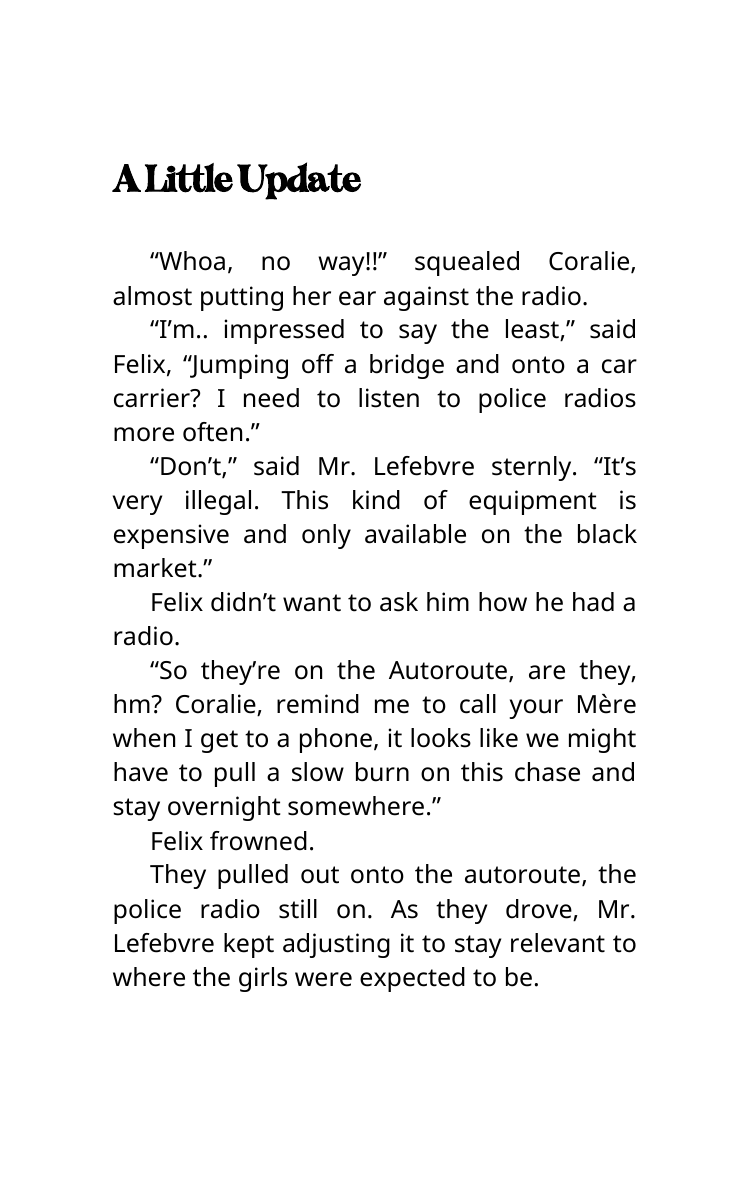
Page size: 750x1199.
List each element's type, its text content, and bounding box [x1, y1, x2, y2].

subtitle A Little Update [112, 150, 637, 210]
text They pulled out onto the autoroute, the police radio still on. As they drove, Mr. Lefebvre kept adjusting it to stay relevant to where the girls were expected to be. [112, 857, 637, 993]
text Felix didn’t want to ask him how he had a radio. [112, 585, 637, 653]
text Felix frowned. [112, 823, 637, 857]
text “I’m.. impressed to say the least,” said Felix, “Jumping off a bridge and onto a car carrier? I need to listen to police radios more often.” [112, 312, 637, 448]
text “Don’t,” said Mr. Lefebvre sternly. “It’s very illegal. This kind of equipment is expensive and only available on the black market.” [112, 448, 637, 585]
text “So they’re on the Autoroute, are they, hm? Coralie, remind me to call your Mère when I get to a phone, it looks like we might have to pull a slow burn on this chase and stay overnight somewhere.” [112, 653, 637, 823]
text “Whoa, no way!!” squealed Coralie, almost putting her ear against the radio. [112, 244, 637, 312]
